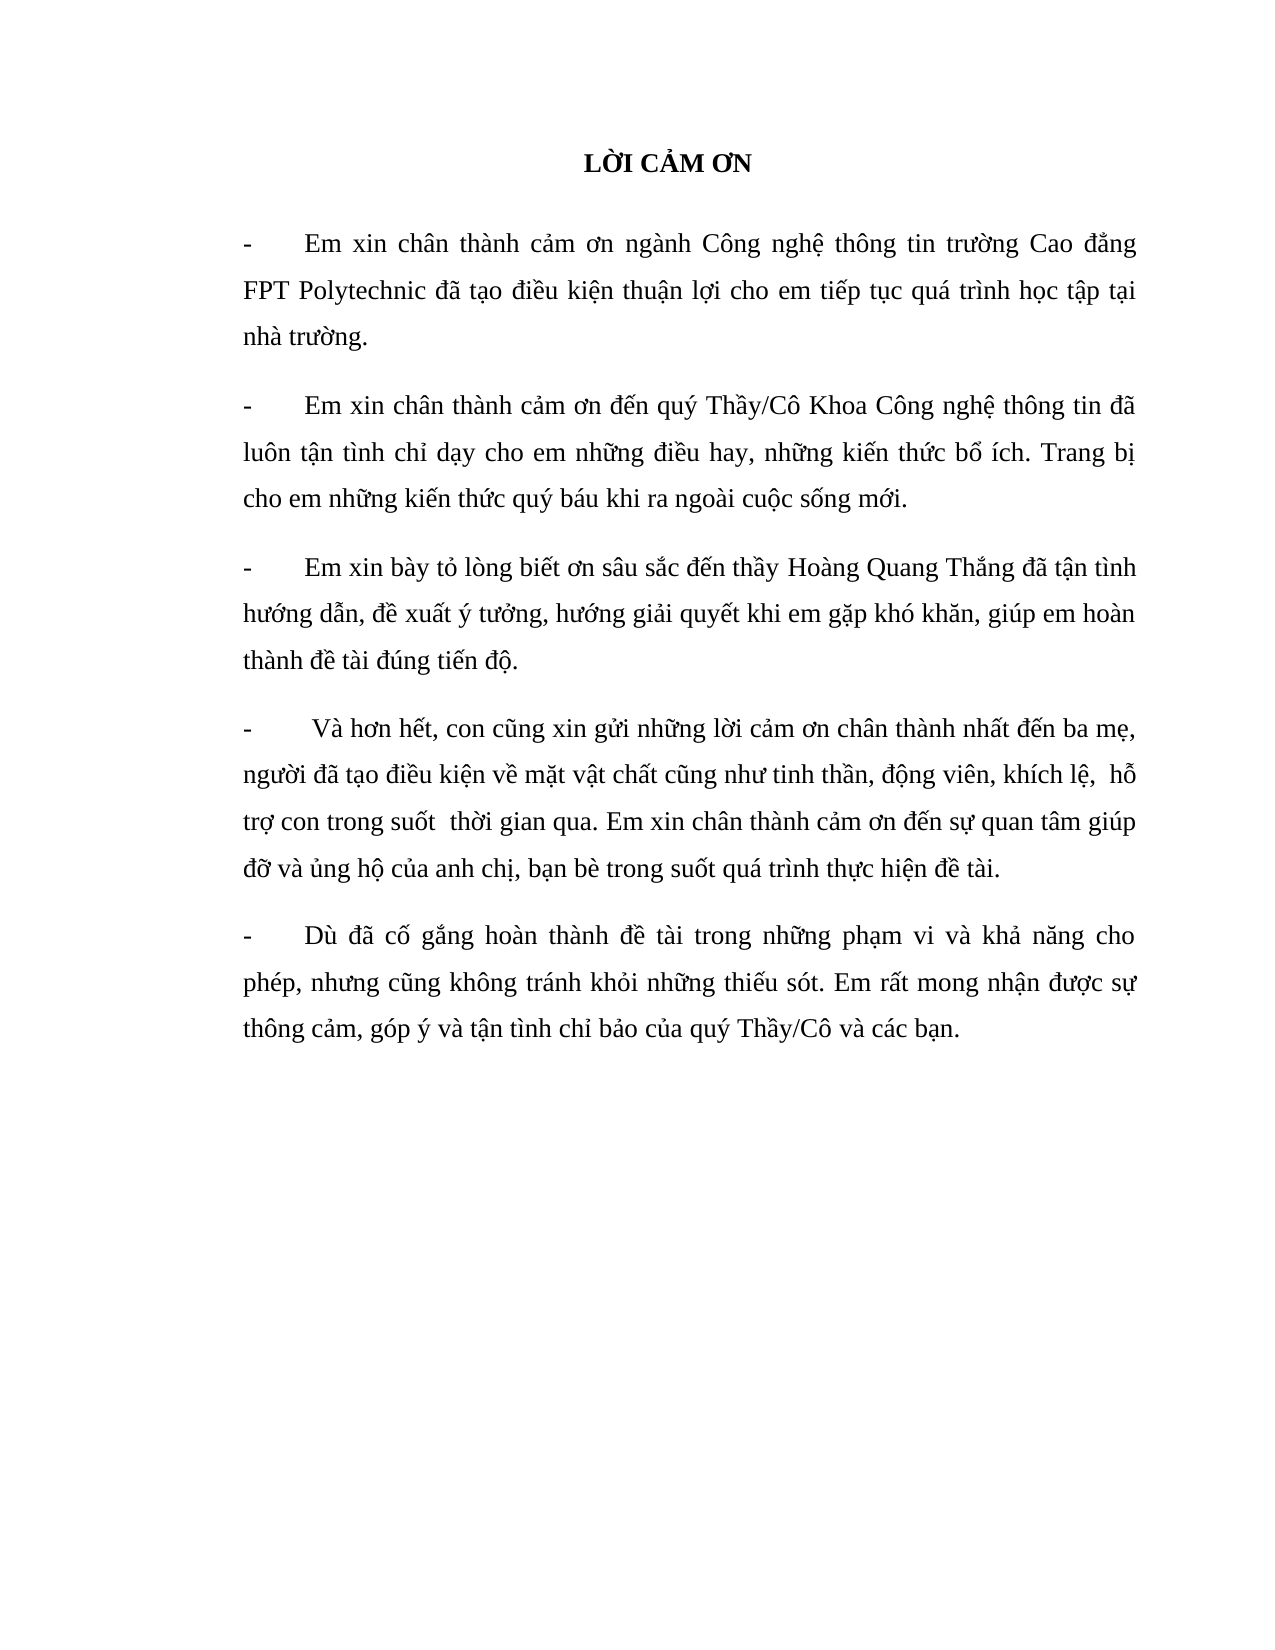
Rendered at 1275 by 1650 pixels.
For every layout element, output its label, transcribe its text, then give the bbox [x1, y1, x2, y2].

list Em xin chân thành cảm ơn ngành Công nghệ thông tin trường Cao đẳng FPT Polytechnic đã tạo điều kiện thuận lợi cho em tiếp tục quá trình học tập tại nhà trường. [243, 227, 1137, 352]
subtitle LỜI CẢM ƠN [154, 147, 1181, 178]
list Em xin chân thành cảm ơn đến quý Thầy/Cô Khoa Công nghệ thông tin đã luôn tận tình chỉ dạy cho em những điều hay, những kiến thức bổ ích. Trang bị cho em những kiến thức quý báu khi ra ngoài cuộc sống mới. [243, 389, 1137, 513]
list Và hơn hết, con cũng xin gửi những lời cảm ơn chân thành nhất đến ba mẹ, người đã tạo điều kiện về mặt vật chất cũng như tinh thần, động viên, khích lệ, hỗ trợ con trong suốt thời gian qua. Em xin chân thành cảm ơn đến sự quan tâm giúp đỡ và ủng hộ của anh chị, bạn bè trong suốt quá trình thực hiện đề tài. [243, 712, 1137, 883]
list Em xin bày tỏ lòng biết ơn sâu sắc đến thầy Hoàng Quang Thắng đã tận tình hướng dẫn, đề xuất ý tưởng, hướng giải quyết khi em gặp khó khăn, giúp em hoàn thành đề tài đúng tiến độ. [243, 551, 1137, 675]
list Dù đã cố gắng hoàn thành đề tài trong những phạm vi và khả năng cho phép, nhưng cũng không tránh khỏi những thiếu sót. Em rất mong nhận được sự thông cảm, góp ý và tận tình chỉ bảo của quý Thầy/Cô và các bạn. [243, 919, 1137, 1043]
